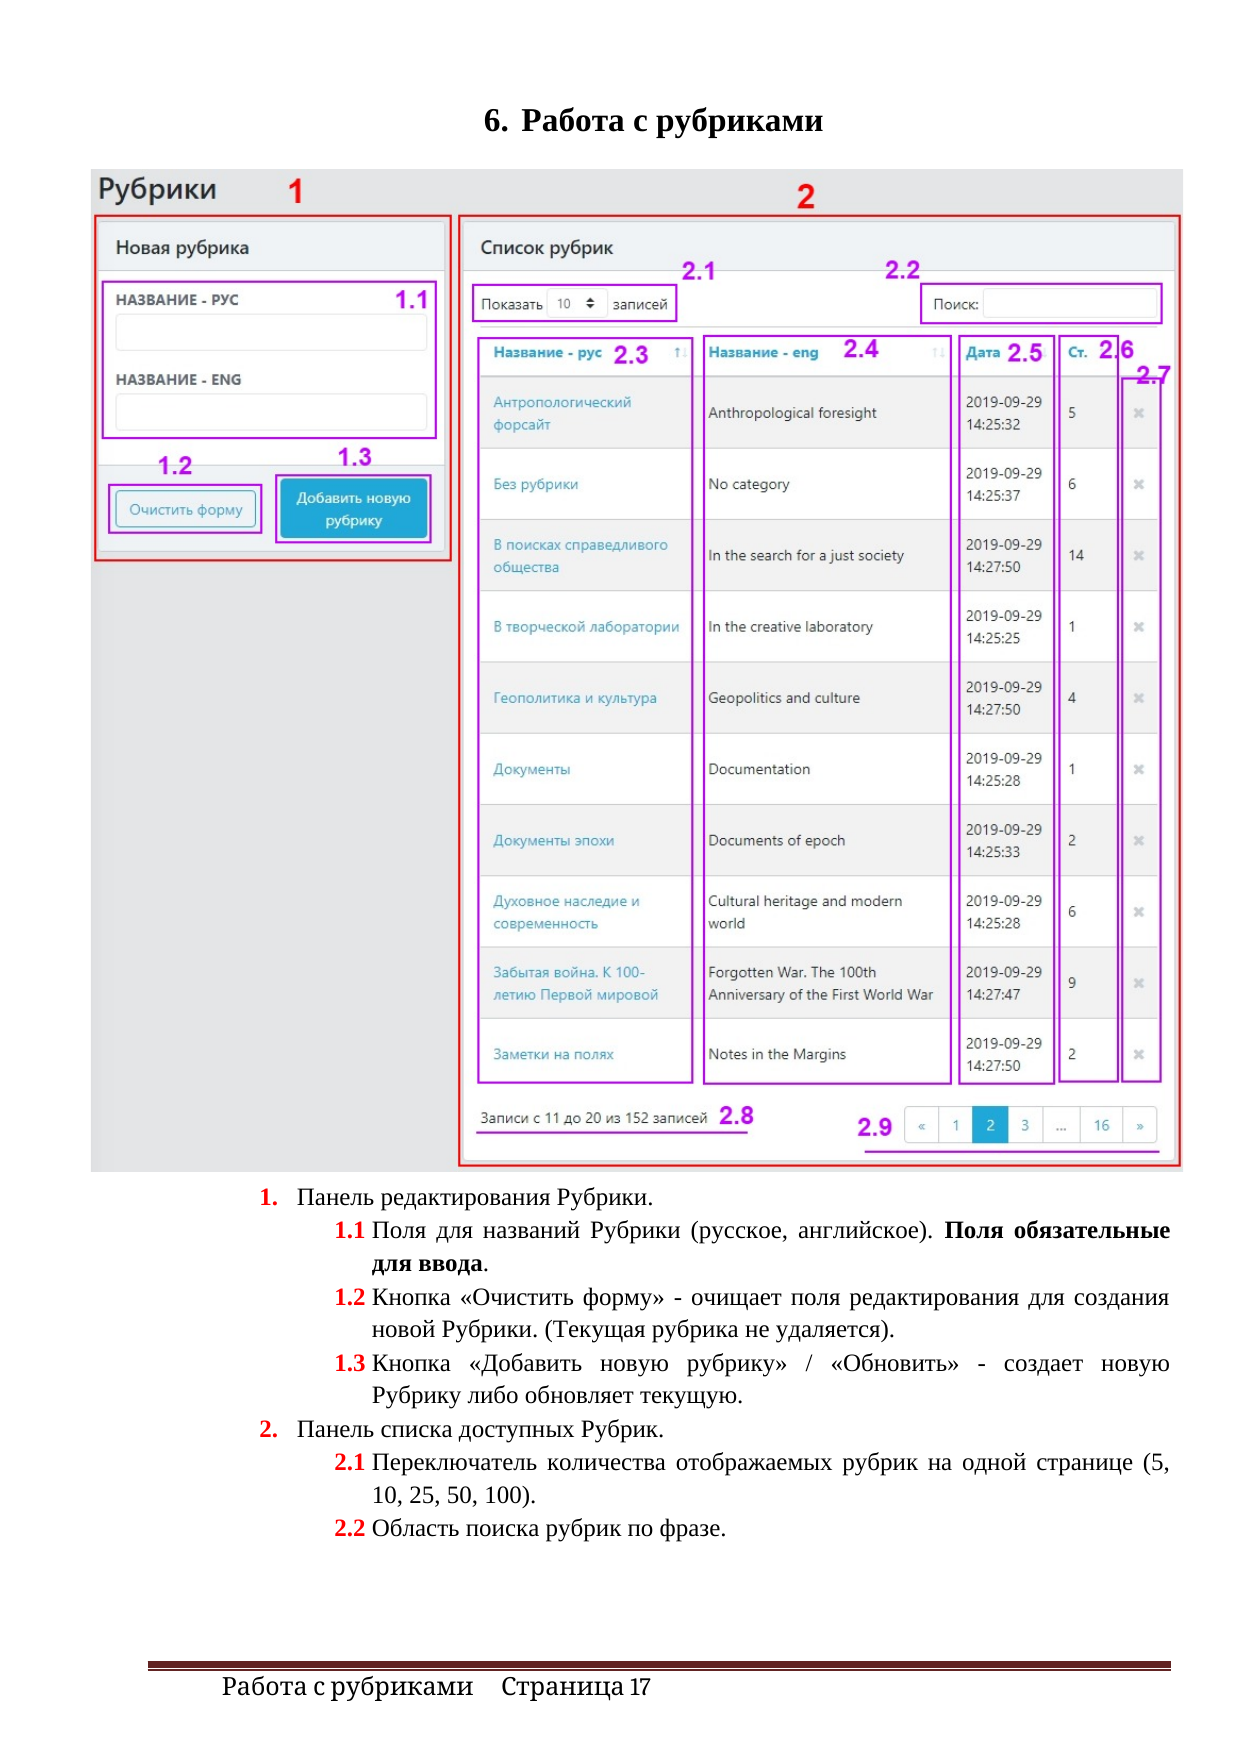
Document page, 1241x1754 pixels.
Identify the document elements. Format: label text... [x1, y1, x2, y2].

picture [90, 169, 1184, 1172]
list Кнопка «Добавить новую рубрику» / «Обновить» - создает новую Рубрику либо обновляет текущую. [334, 1348, 1171, 1409]
list Кнопка «Очистить форму» - очищает поля редактирования для создания новой Рубрики. (Текущая рубрика не удаляется). [334, 1282, 1171, 1343]
list Переключатель количества отображаемых рубрик на одной странице (5, 10, 25, 50, 100). [334, 1447, 1171, 1508]
list Панель списка доступных Рубрик. [259, 1414, 1171, 1442]
list Панель редактирования Рубрики. [259, 1182, 1171, 1211]
subtitle Работа с рубриками [126, 101, 1181, 139]
list Область поиска рубрик по фразе. [334, 1513, 1171, 1541]
list Поля для названий Рубрики (русское, английское). Поля обязательные для ввода. [334, 1216, 1171, 1277]
